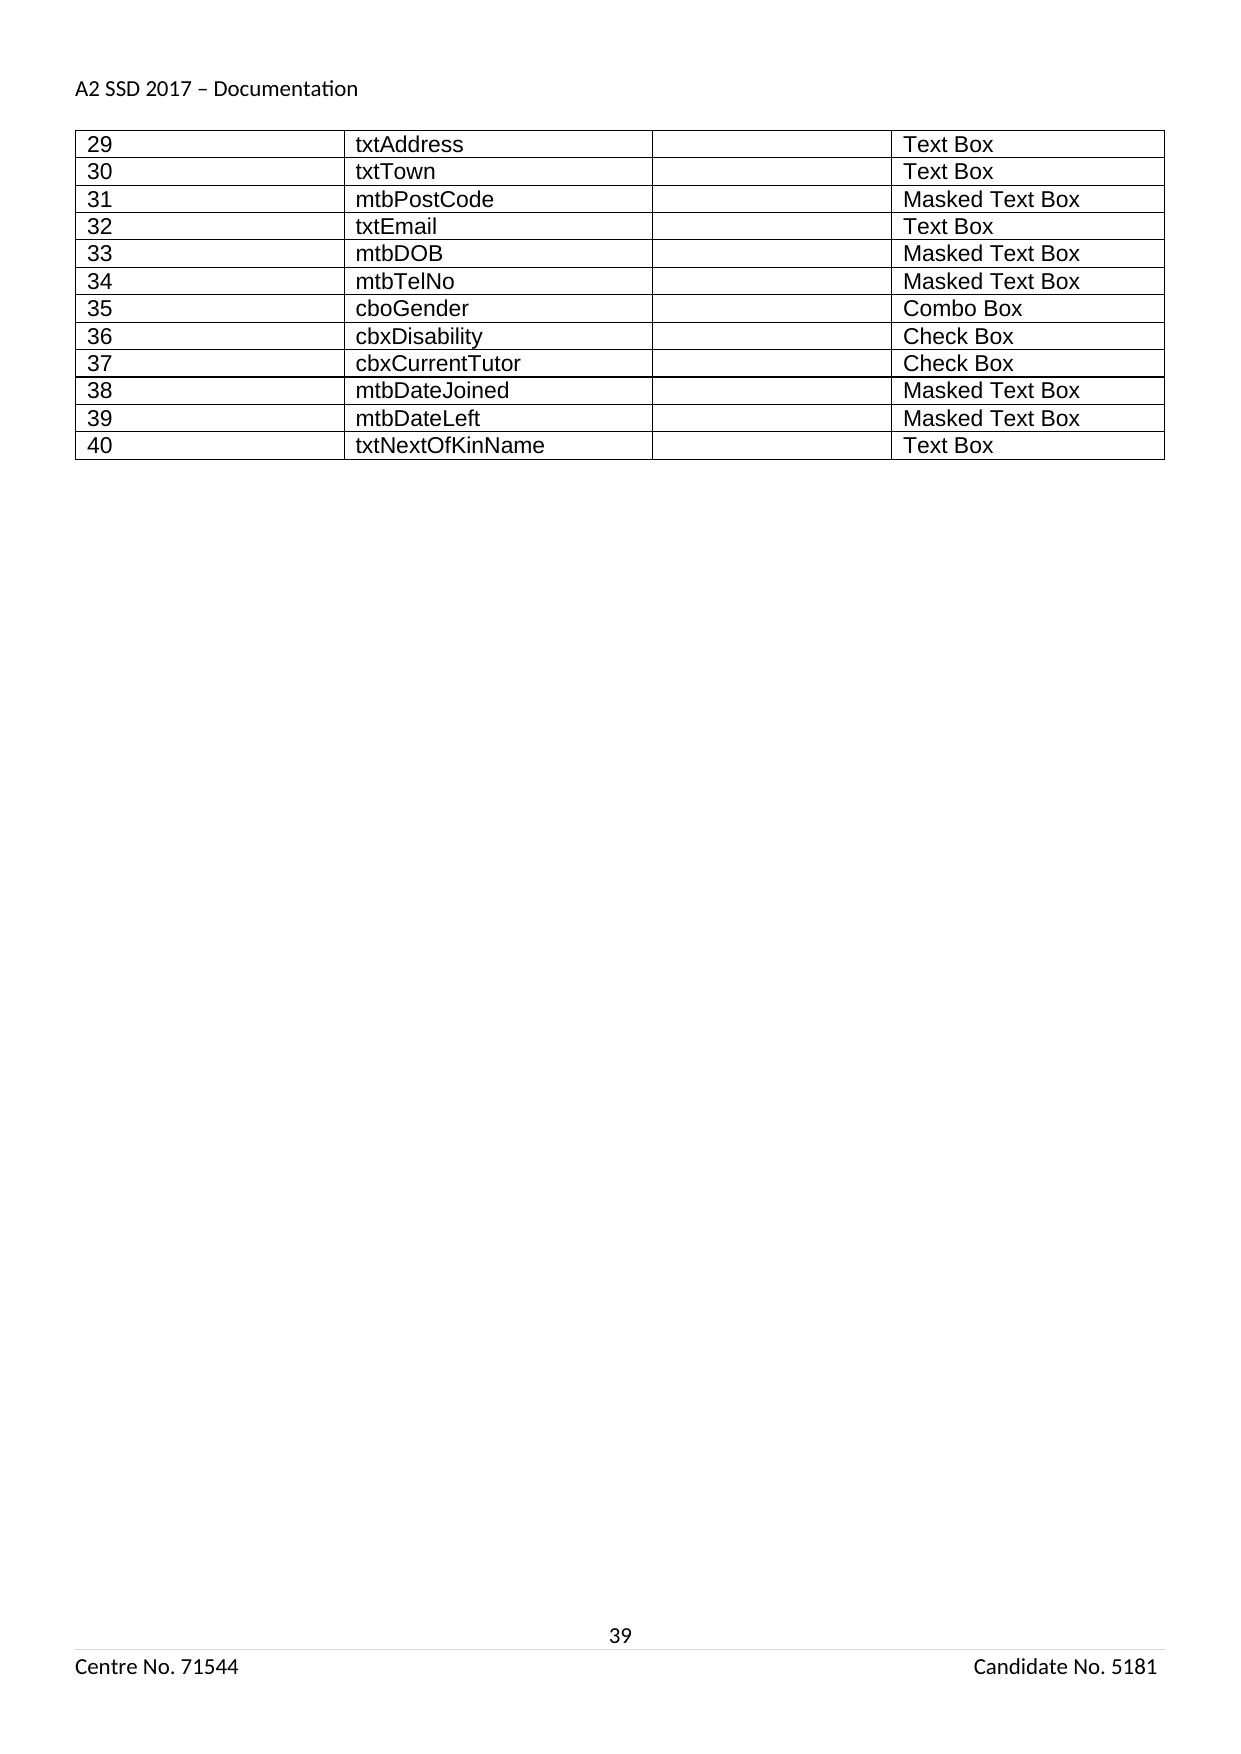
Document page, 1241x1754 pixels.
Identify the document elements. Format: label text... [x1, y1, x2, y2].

table_cell [653, 350, 891, 376]
table_cell mtbDateJoined [345, 378, 652, 404]
table_cell Masked Text Box [892, 186, 1164, 212]
table_cell [653, 213, 891, 239]
table_cell Text Box [892, 432, 1164, 458]
table_cell txtTown [345, 158, 652, 184]
table_cell [653, 323, 891, 349]
table_cell 29 [76, 131, 344, 157]
table_cell cbxCurrentTutor [345, 350, 652, 376]
table_cell Masked Text Box [892, 240, 1164, 267]
table_cell mtbPostCode [345, 186, 652, 212]
table_cell cboGender [345, 295, 652, 322]
table_cell [653, 158, 891, 184]
table_cell [653, 405, 891, 431]
table_cell mtbTelNo [345, 268, 652, 294]
table_cell 33 [76, 240, 344, 267]
table_cell 34 [76, 268, 344, 294]
table_cell [653, 131, 891, 157]
table_cell 32 [76, 213, 344, 239]
table_cell mtbDOB [345, 240, 652, 267]
table_cell Masked Text Box [892, 268, 1164, 294]
table_cell txtAddress [345, 131, 652, 157]
table_cell Masked Text Box [892, 378, 1164, 404]
table_cell 36 [76, 323, 344, 349]
table_cell [653, 378, 891, 404]
table_cell Check Box [892, 350, 1164, 376]
table_cell 38 [76, 378, 344, 404]
table_cell txtEmail [345, 213, 652, 239]
table_cell [653, 240, 891, 267]
table_cell Masked Text Box [892, 405, 1164, 431]
table_cell txtNextOfKinName [345, 432, 652, 458]
table_cell Text Box [892, 131, 1164, 157]
table_cell Text Box [892, 213, 1164, 239]
table_cell cbxDisability [345, 323, 652, 349]
table_cell Check Box [892, 323, 1164, 349]
table_cell 35 [76, 295, 344, 322]
table_cell Combo Box [892, 295, 1164, 322]
table_cell [653, 186, 891, 212]
table_cell Text Box [892, 158, 1164, 184]
table_cell 31 [76, 186, 344, 212]
table_cell [653, 295, 891, 322]
table_cell 30 [76, 158, 344, 184]
table_cell [653, 432, 891, 458]
table_cell [653, 268, 891, 294]
table_cell mtbDateLeft [345, 405, 652, 431]
table_cell 39 [76, 405, 344, 431]
table_cell 40 [76, 432, 344, 458]
table_cell 37 [76, 350, 344, 376]
